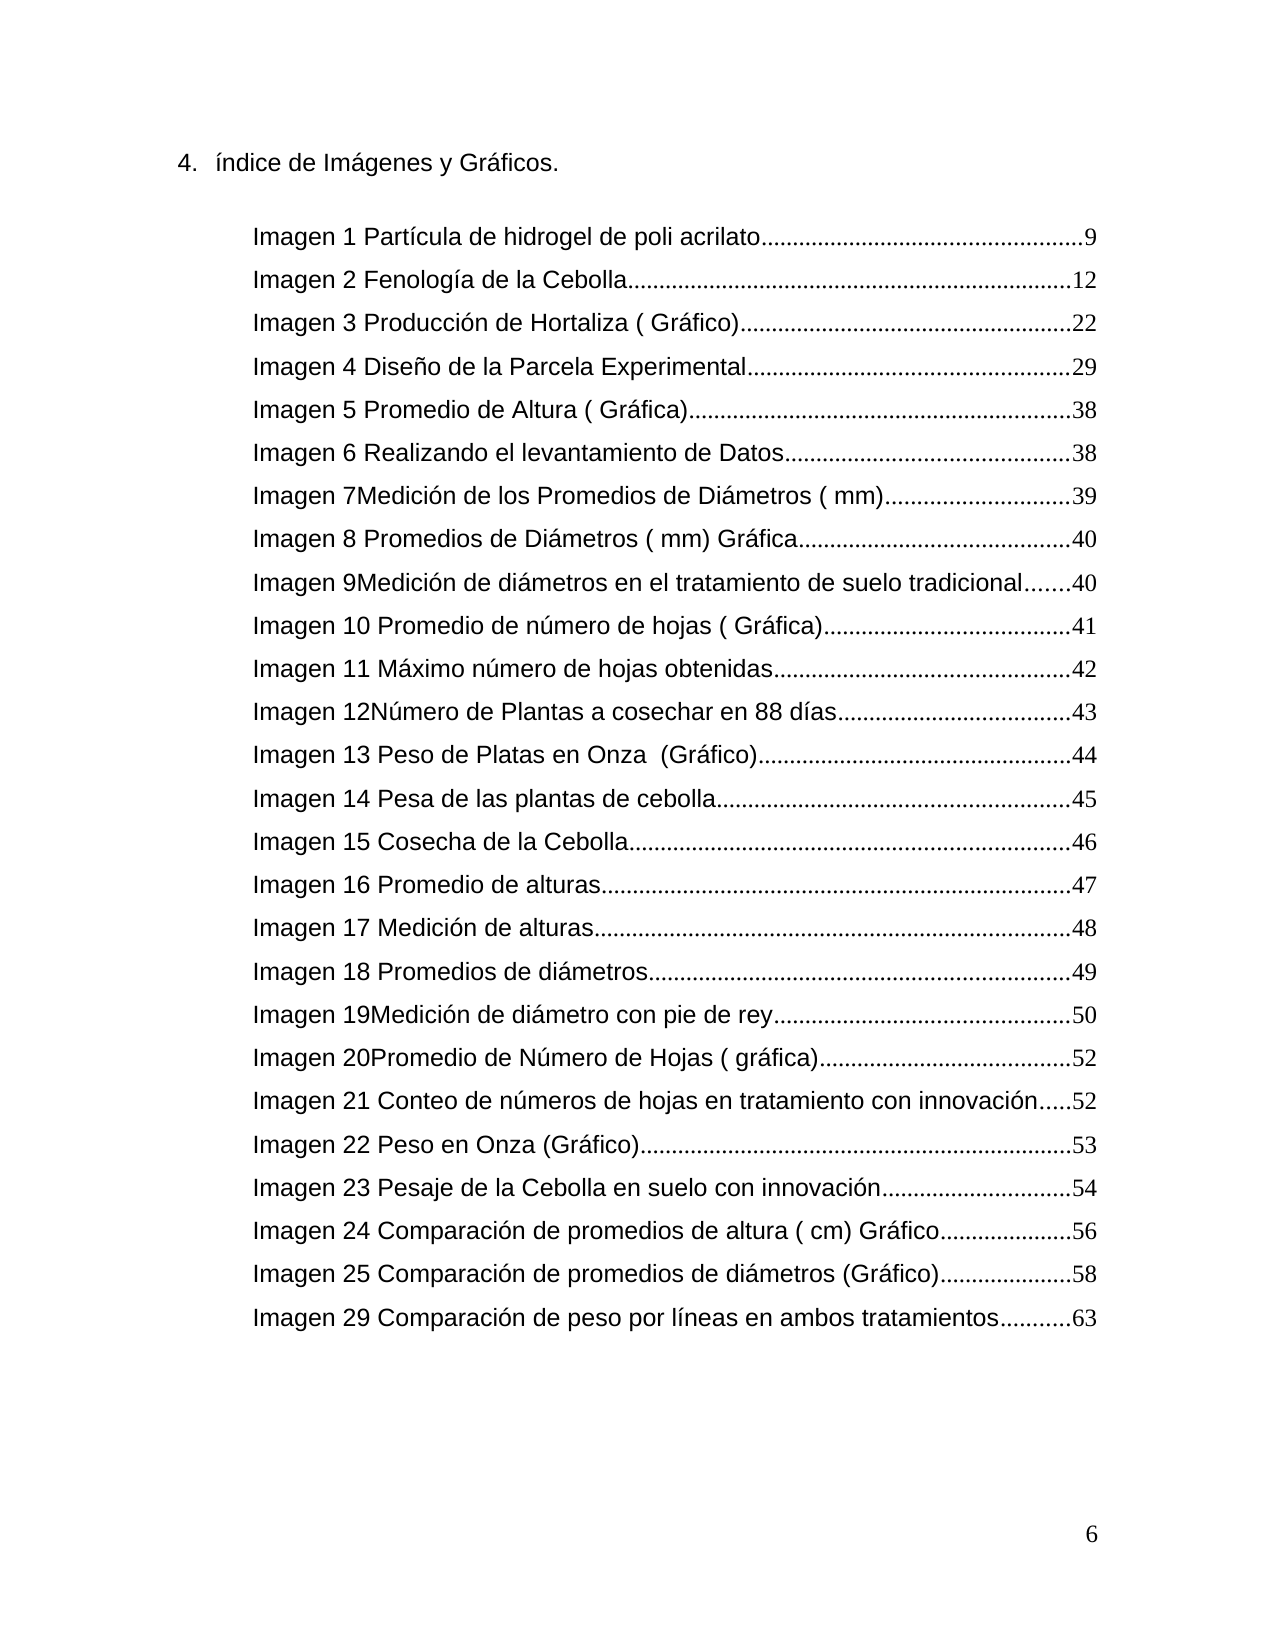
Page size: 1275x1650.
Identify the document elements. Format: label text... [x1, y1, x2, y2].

text Imagen 24 Comparación de promedios de altura ( cm) Gráfico 56 [177, 1216, 1098, 1245]
text Imagen 18 Promedios de diámetros 49 [177, 957, 1098, 986]
text Imagen 9Medición de diámetros en el tratamiento de suelo tradicional 40 [177, 568, 1098, 596]
text Imagen 16 Promedio de alturas 47 [177, 870, 1098, 899]
text Imagen 14 Pesa de las plantas de cebolla 45 [177, 784, 1098, 813]
text Imagen 21 Conteo de números de hojas en tratamiento con innovación 52 [177, 1086, 1098, 1115]
text Imagen 4 Diseño de la Parcela Experimental 29 [177, 351, 1098, 380]
text Imagen 8 Promedios de Diámetros ( mm) Gráfica 40 [177, 524, 1098, 553]
text Imagen 20Promedio de Número de Hojas ( gráfica) 52 [177, 1043, 1098, 1072]
text Imagen 29 Comparación de peso por líneas en ambos tratamientos 63 [177, 1302, 1098, 1331]
text Imagen 23 Pesaje de la Cebolla en suelo con innovación 54 [177, 1173, 1098, 1202]
text Imagen 1 Partícula de hidrogel de poli acrilato 9 [177, 222, 1098, 251]
text Imagen 6 Realizando el levantamiento de Datos 38 [177, 438, 1098, 467]
text Imagen 5 Promedio de Altura ( Gráfica) 38 [177, 395, 1098, 423]
list índice de Imágenes y Gráficos. [177, 148, 1098, 176]
text Imagen 22 Peso en Onza (Gráfico) 53 [177, 1129, 1098, 1158]
text Imagen 2 Fenología de la Cebolla 12 [177, 265, 1098, 294]
text Imagen 3 Producción de Hortaliza ( Gráfico) 22 [177, 308, 1098, 337]
text Imagen 19Medición de diámetro con pie de rey 50 [177, 1000, 1098, 1029]
text Imagen 13 Peso de Platas en Onza (Gráfico) 44 [177, 741, 1098, 769]
text Imagen 7Medición de los Promedios de Diámetros ( mm) 39 [177, 481, 1098, 510]
text Imagen 10 Promedio de número de hojas ( Gráfica) 41 [177, 611, 1098, 640]
text Imagen 25 Comparación de promedios de diámetros (Gráfico) 58 [177, 1259, 1098, 1288]
text Imagen 15 Cosecha de la Cebolla 46 [177, 827, 1098, 856]
text Imagen 11 Máximo número de hojas obtenidas 42 [177, 654, 1098, 683]
text Imagen 12Número de Plantas a cosechar en 88 días 43 [177, 697, 1098, 726]
text Imagen 17 Medición de alturas 48 [177, 913, 1098, 942]
